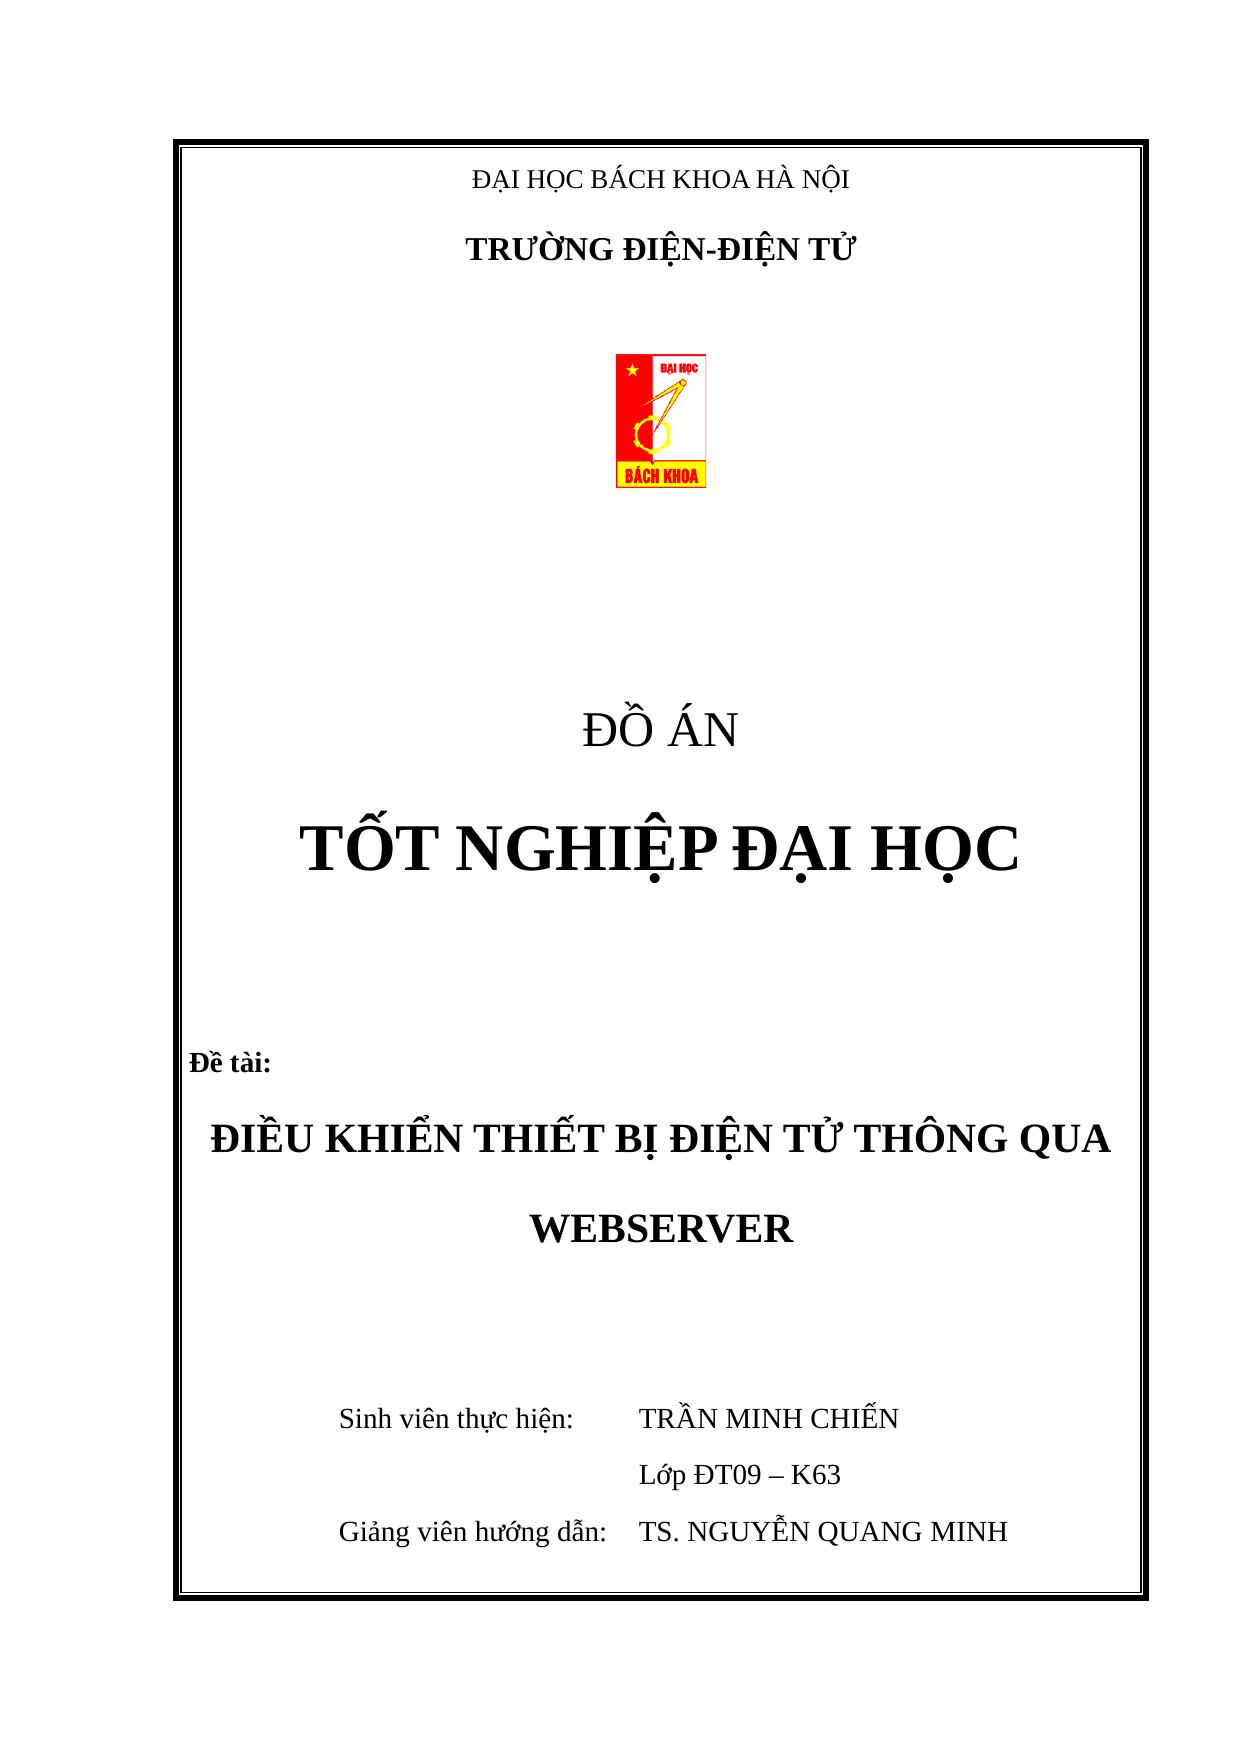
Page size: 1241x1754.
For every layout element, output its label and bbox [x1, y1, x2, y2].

table_header [182, 148, 1140, 1592]
picture [615, 354, 707, 488]
